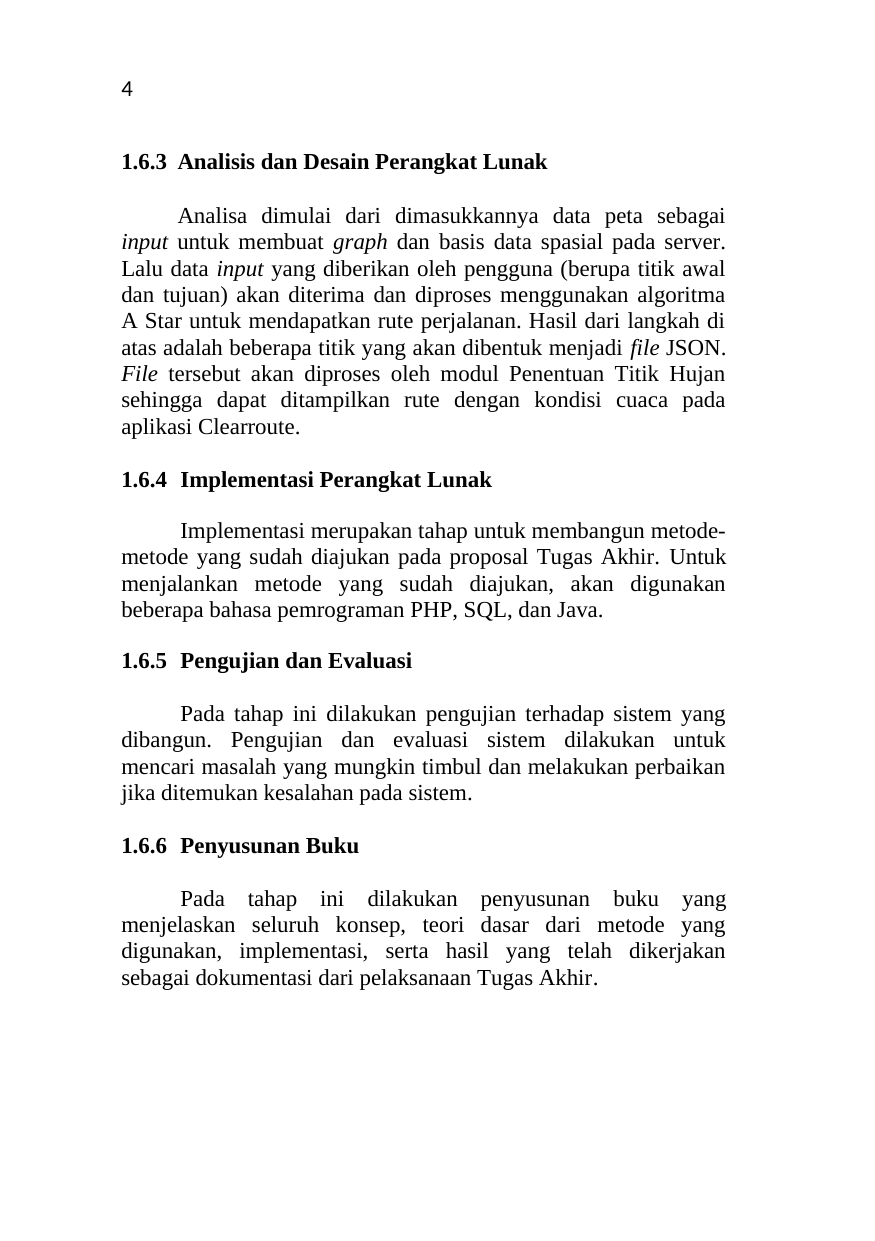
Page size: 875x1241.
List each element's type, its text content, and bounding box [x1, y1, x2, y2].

subtitle Penyusunan Buku [121, 832, 726, 858]
text Pada tahap ini dilakukan penyusunan buku yang menjelaskan seluruh konsep, teori dasar dari metode yang digunakan, implementasi, serta hasil yang telah dikerjakan sebagai dokumentasi dari pelaksanaan Tugas Akhir. [121, 884, 726, 990]
subtitle Analisis dan Desain Perangkat Lunak [121, 148, 726, 174]
subtitle Pengujian dan Evaluasi [121, 647, 726, 674]
text Analisa dimulai dari dimasukkannya data peta sebagai input untuk membuat graph dan basis data spasial pada server. Lalu data input yang diberikan oleh pengguna (berupa titik awal dan tujuan) akan diterima dan diproses menggunakan algoritma A Star untuk mendapatkan rute perjalanan. Hasil dari langkah di atas adalah beberapa titik yang akan dibentuk menjadi file JSON. File tersebut akan diproses oleh modul Penentuan Titik Hujan sehingga dapat ditampilkan rute dengan kondisi cuaca pada aplikasi Clearroute. [121, 202, 726, 439]
text Implementasi merupakan tahap untuk membangun metode-metode yang sudah diajukan pada proposal Tugas Akhir. Untuk menjalankan metode yang sudah diajukan, akan digunakan beberapa bahasa pemrograman PHP, SQL, dan Java. [121, 517, 726, 622]
subtitle Implementasi Perangkat Lunak [121, 466, 726, 492]
text Pada tahap ini dilakukan pengujian terhadap sistem yang dibangun. Pengujian dan evaluasi sistem dilakukan untuk mencari masalah yang mungkin timbul dan melakukan perbaikan jika ditemukan kesalahan pada sistem. [121, 700, 726, 806]
